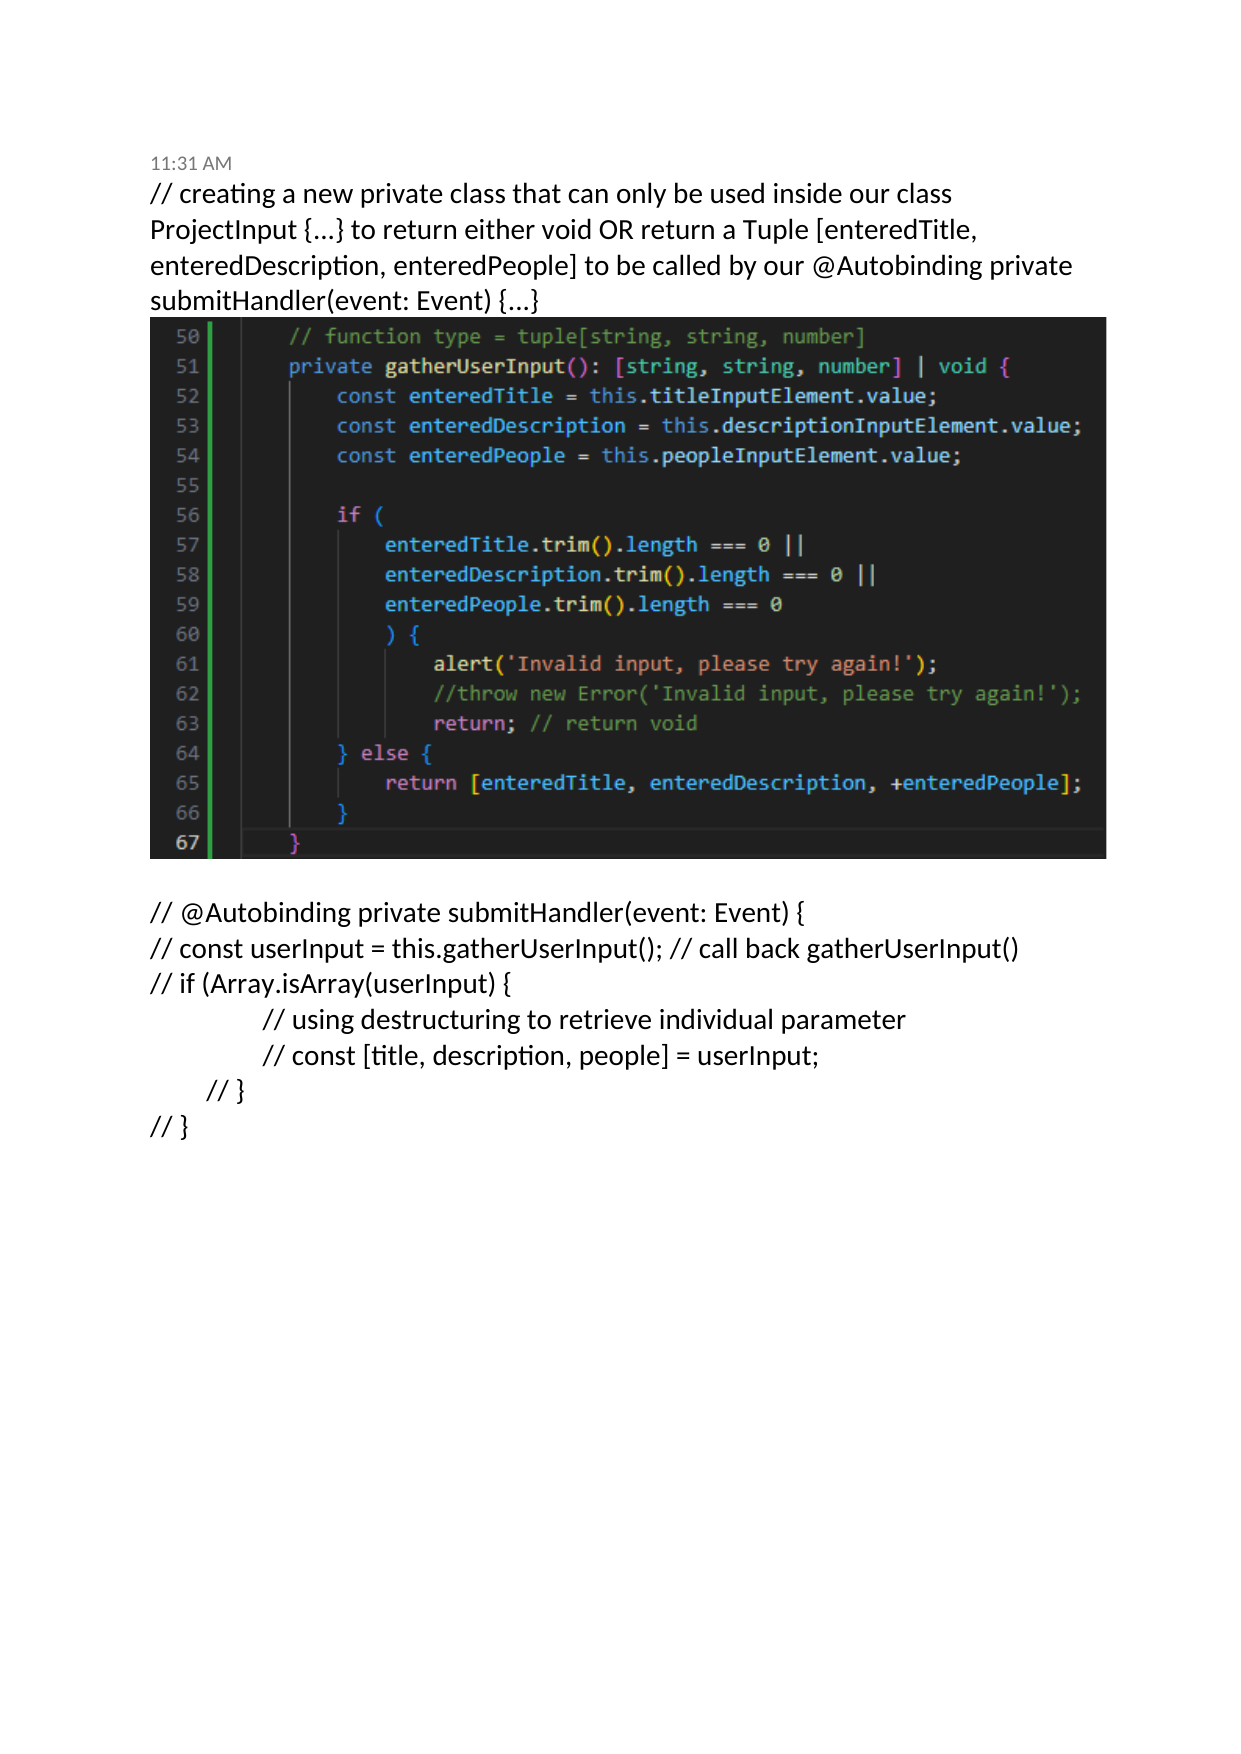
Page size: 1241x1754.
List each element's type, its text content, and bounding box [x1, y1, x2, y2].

text // @Autobinding private submitHandler(event: Event) { [150, 894, 1090, 930]
text // if (Array.isArray(userInput) { [150, 965, 1090, 1001]
text // creating a new private class that can only be used inside our class ProjectInput {...} to return either void OR return a Tuple [enteredTitle, enteredDescription, enteredPeople] to be called by our @Autobinding private submitHandler(event: Event) {...} [150, 175, 1090, 317]
text // const userInput = this.gatherUserInput(); // call back gatherUserInput() [150, 930, 1090, 965]
text // const [title, description, people] = userInput; [262, 1037, 1090, 1072]
text 11:31 AM [150, 150, 1090, 175]
text // using destructuring to retrieve individual parameter [262, 1001, 1090, 1037]
picture [150, 317, 1107, 859]
text // } [150, 1108, 1090, 1143]
text // } [206, 1072, 1090, 1108]
